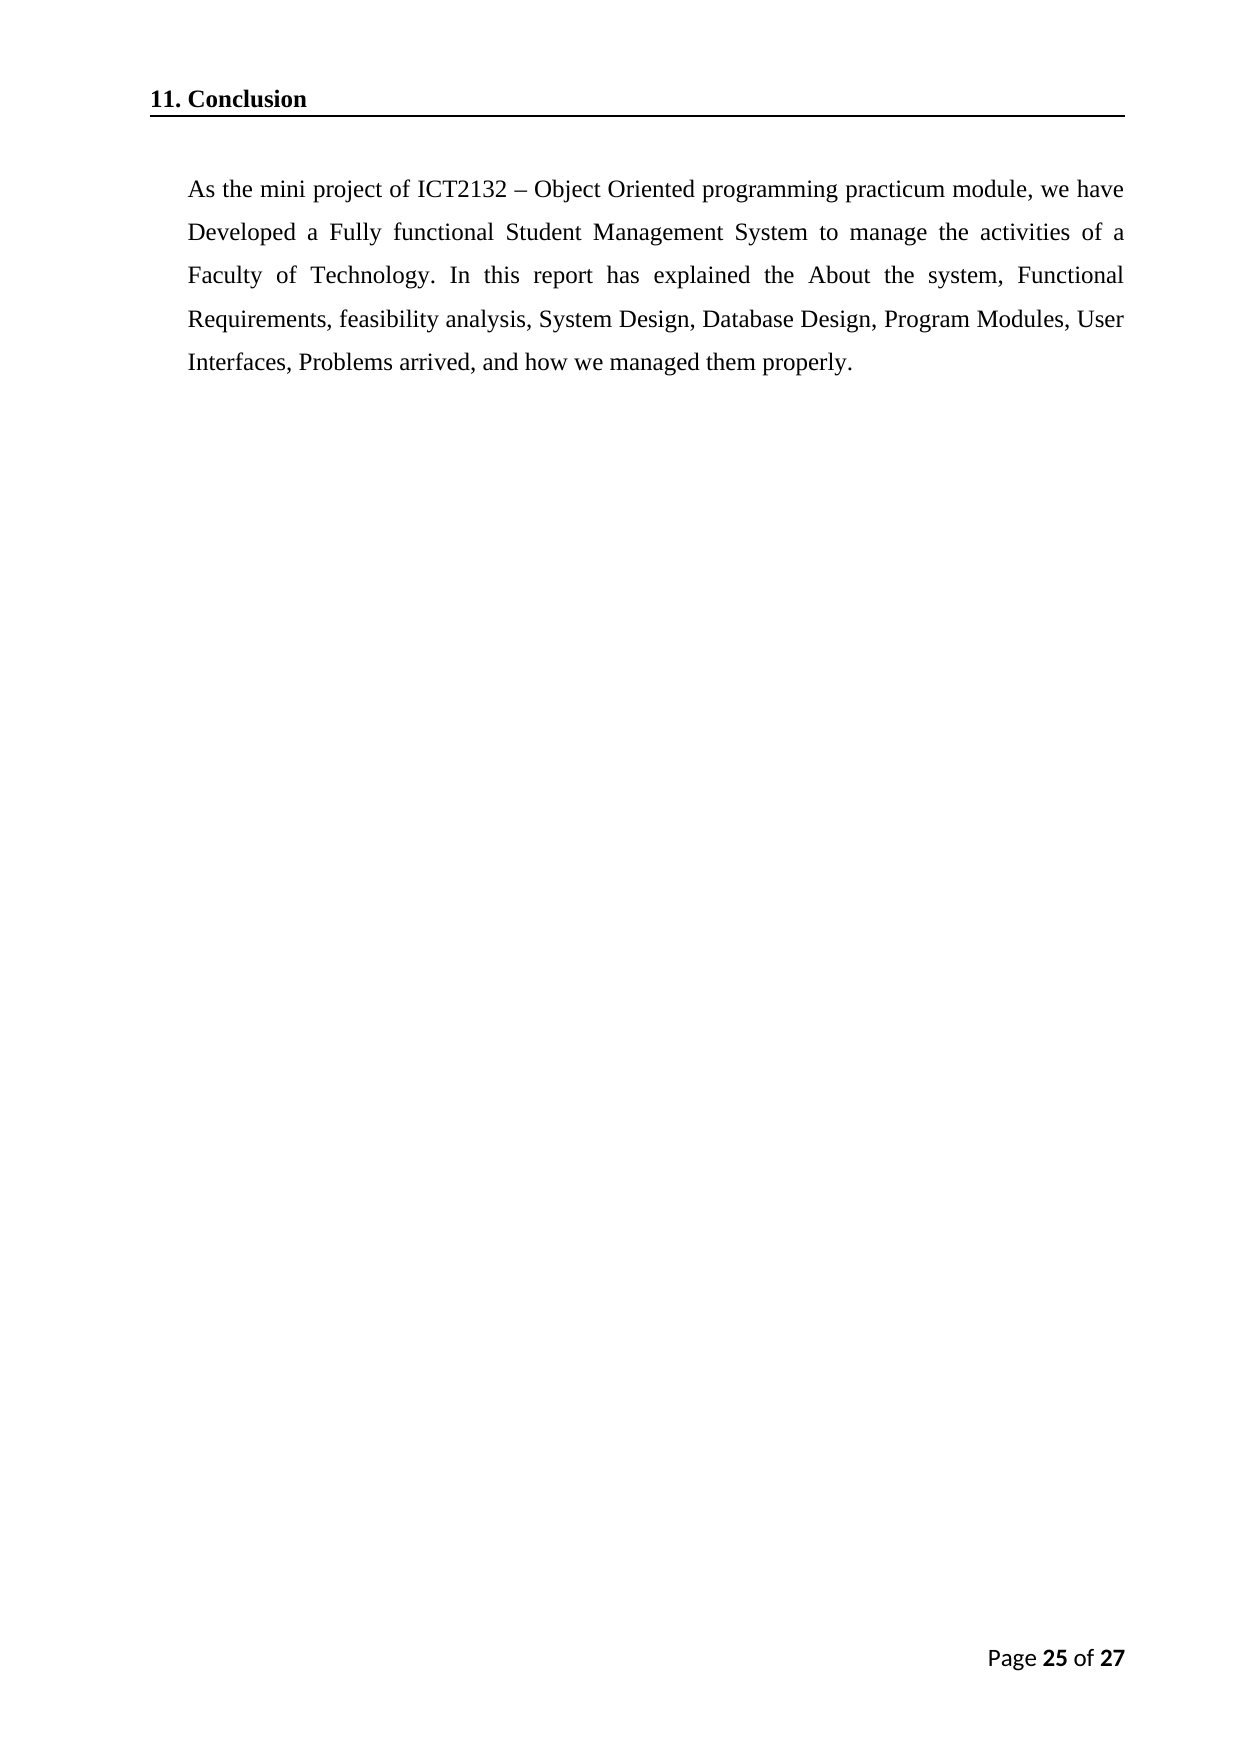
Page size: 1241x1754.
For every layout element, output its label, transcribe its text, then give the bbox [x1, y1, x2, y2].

list As the mini project of ICT2132 – Object Oriented programming practicum module, we have Developed a Fully functional Student Management System to manage the activities of a Faculty of Technology. In this report has explained the About the system, Functional Requirements, feasibility analysis, System Design, Database Design, Program Modules, User Interfaces, Problems arrived, and how we managed them properly. [187, 174, 1125, 376]
list Conclusion [150, 84, 1125, 115]
